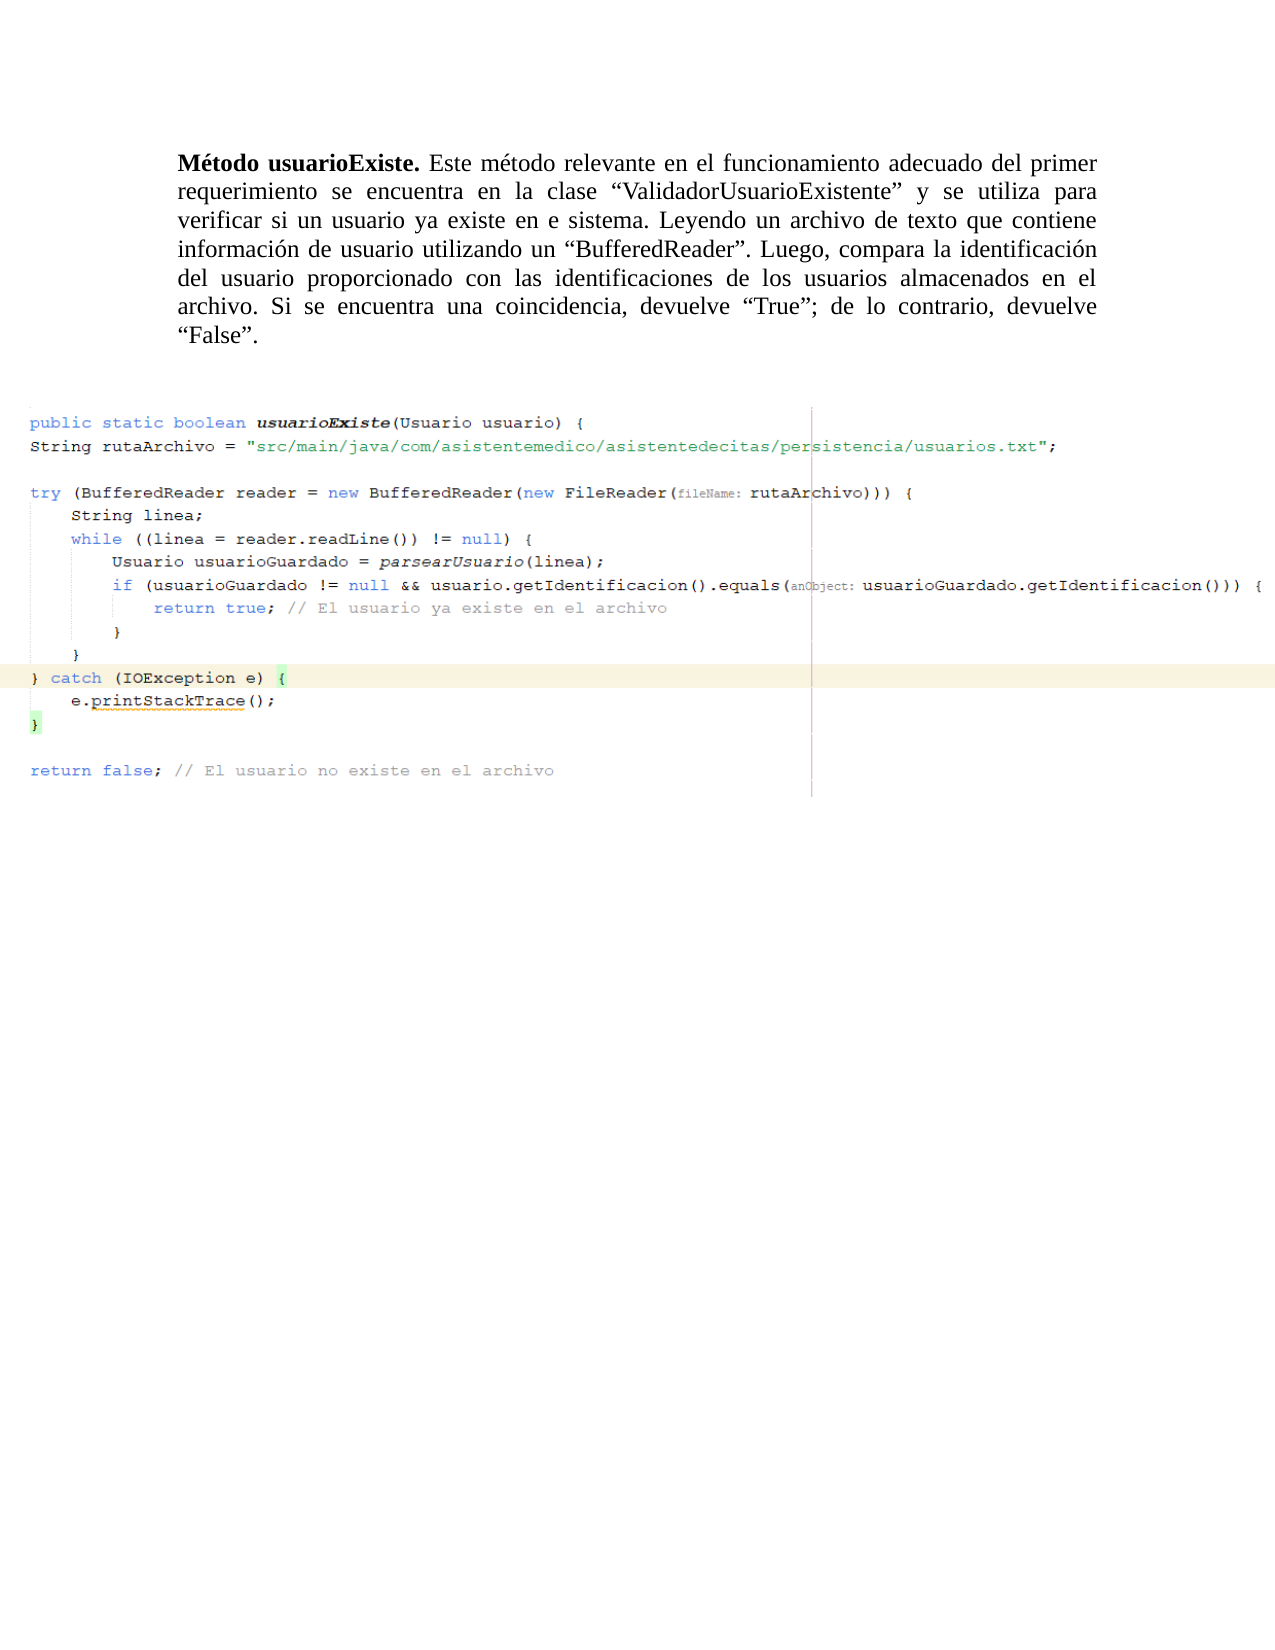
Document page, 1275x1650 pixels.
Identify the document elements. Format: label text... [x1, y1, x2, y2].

text Método usuarioExiste. Este método relevante en el funcionamiento adecuado del primer requerimiento se encuentra en la clase “ValidadorUsuarioExistente” y se utiliza para verificar si un usuario ya existe en e sistema. Leyendo un archivo de texto que contiene información de usuario utilizando un “BufferedReader”. Luego, compara la identificación del usuario proporcionado con las identificaciones de los usuarios almacenados en el archivo. Si se encuentra una coincidencia, devuelve “True”; de lo contrario, devuelve “False”. [177, 148, 1098, 349]
picture [0, 407, 1275, 797]
